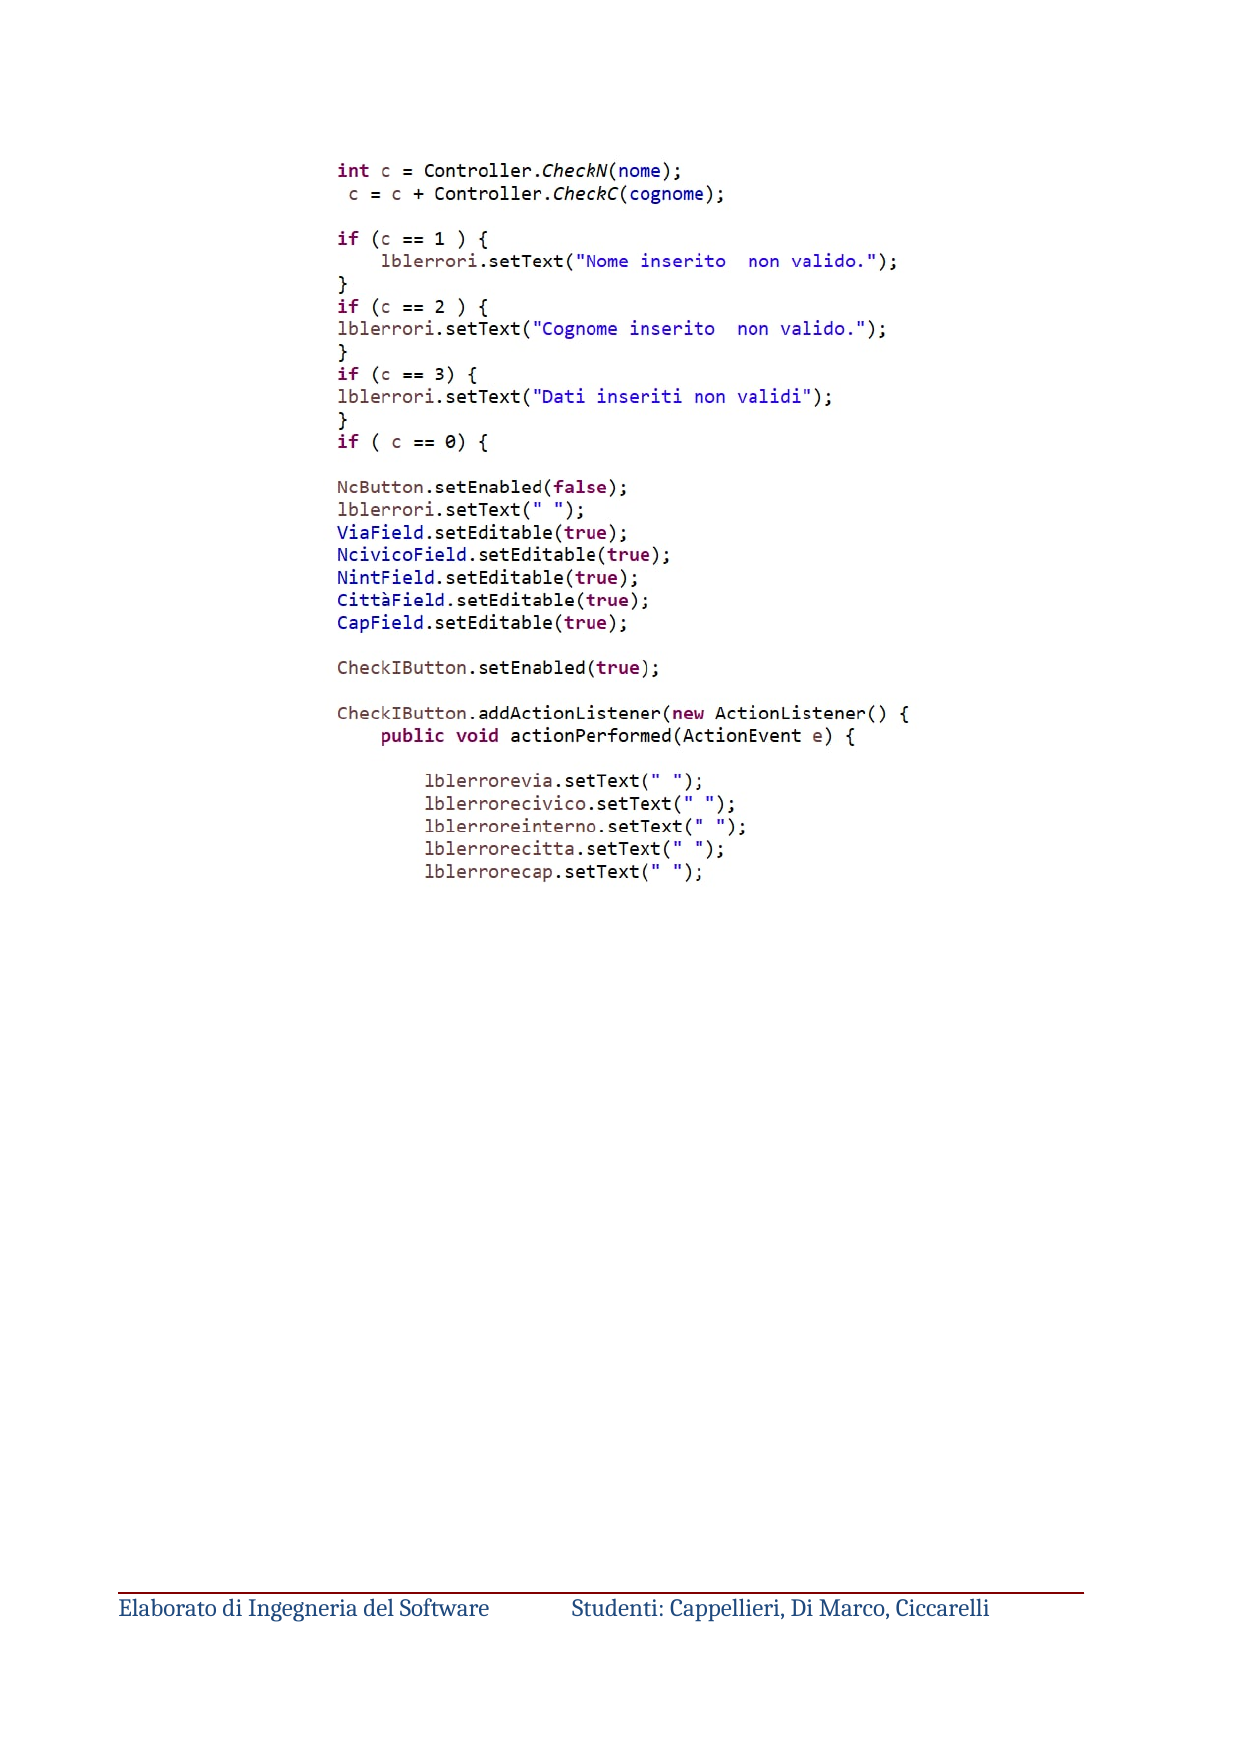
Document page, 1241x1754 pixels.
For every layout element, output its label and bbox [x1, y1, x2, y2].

picture [118, 147, 1122, 889]
